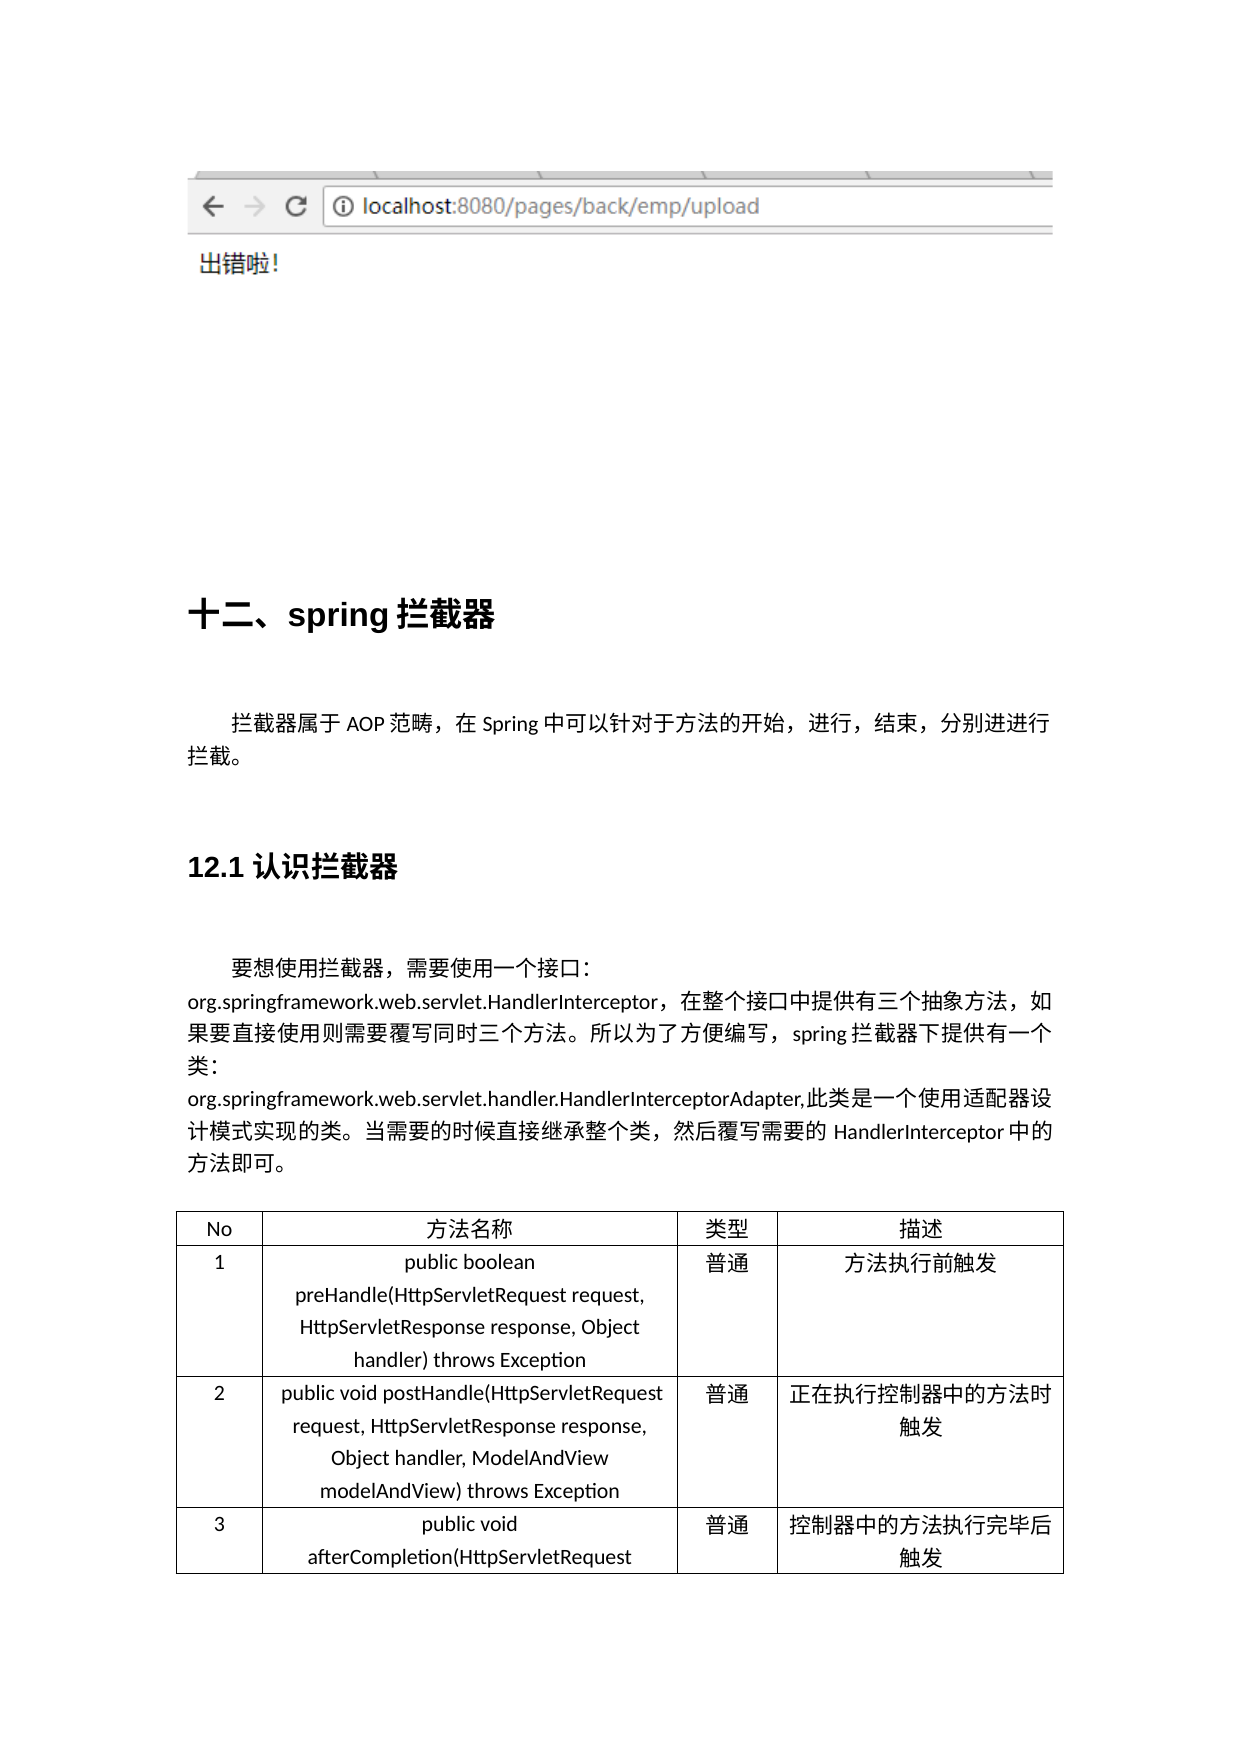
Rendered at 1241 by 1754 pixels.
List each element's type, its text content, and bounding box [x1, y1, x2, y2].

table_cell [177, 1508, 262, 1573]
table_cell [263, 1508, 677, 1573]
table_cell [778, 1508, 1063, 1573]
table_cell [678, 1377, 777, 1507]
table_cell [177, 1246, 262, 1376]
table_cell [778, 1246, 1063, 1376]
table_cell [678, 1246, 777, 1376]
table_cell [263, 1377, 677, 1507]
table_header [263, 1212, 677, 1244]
text org.springframework.web.servlet.HandlerInterceptor，在整个接口中提供有三个抽象方法，如果要直接使用则需要覆写同时三个方法。所以为了方便编写，spring拦截器下提供有一个类： [187, 983, 1053, 1081]
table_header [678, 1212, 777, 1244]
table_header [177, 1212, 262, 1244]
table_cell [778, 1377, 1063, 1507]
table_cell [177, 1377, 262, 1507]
subtitle 12.1 认识拦截器 [187, 832, 1053, 897]
text 要想使用拦截器，需要使用一个接口： [187, 951, 1053, 983]
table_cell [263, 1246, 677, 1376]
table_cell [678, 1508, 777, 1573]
picture [187, 171, 1053, 510]
subtitle spring拦截器 [187, 579, 1053, 644]
text org.springframework.web.servlet.handler.HandlerInterceptorAdapter,此类是一个使用适配器设计模式实现的类。当需要的时候直接继承整个类，然后覆写需要的HandlerInterceptor中的方法即可。 [187, 1081, 1053, 1178]
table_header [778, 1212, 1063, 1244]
text 拦截器属于AOP范畴，在Spring中可以针对于方法的开始，进行，结束，分别进进行拦截。 [187, 706, 1053, 771]
